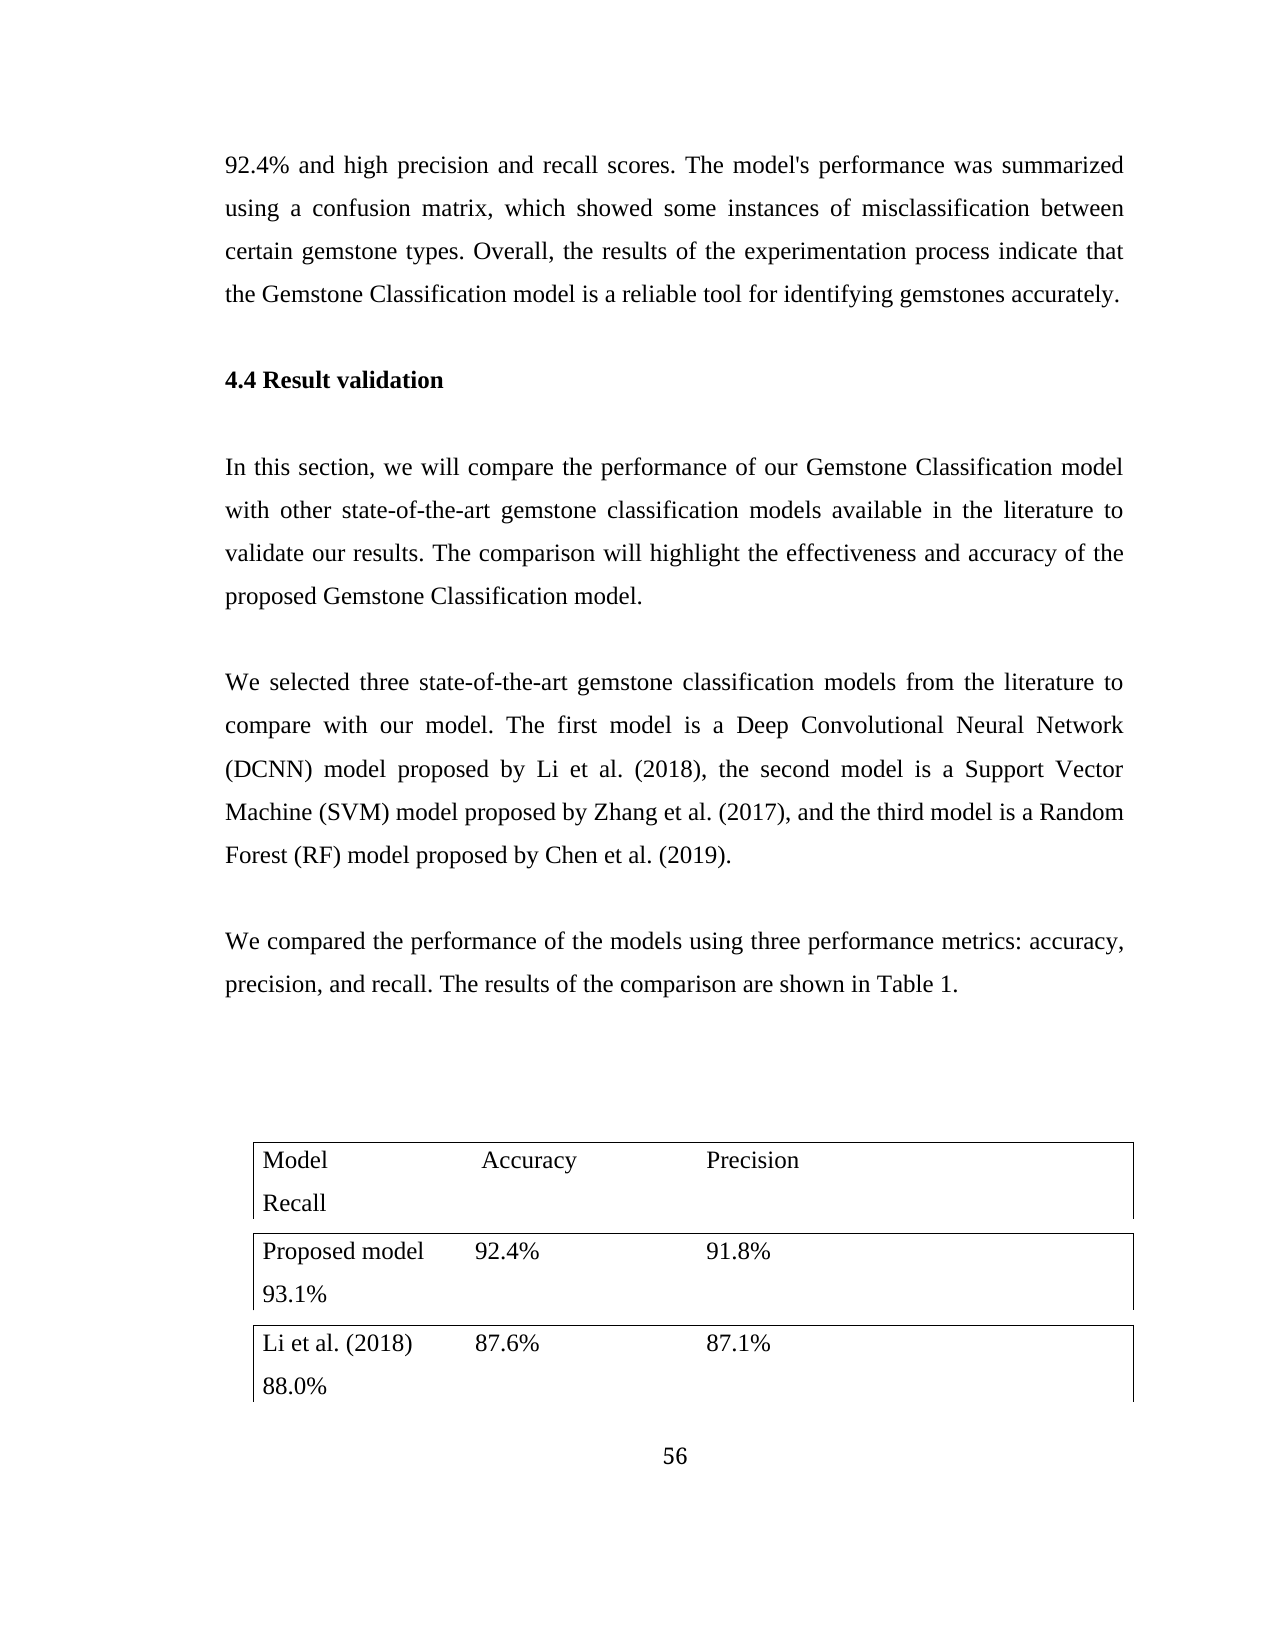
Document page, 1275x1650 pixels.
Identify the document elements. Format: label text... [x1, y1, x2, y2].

list Proposed model 92.4% 91.8% 93.1% [254, 1234, 1133, 1310]
list Model Accuracy Precision Recall [254, 1143, 1133, 1219]
list In this section, we will compare the performance of our Gemstone Classification model with other state-of-the-art gemstone classification models available in the literature to validate our results. The comparison will highlight the effectiveness and accuracy of the proposed Gemstone Classification model. [225, 452, 1125, 610]
list We selected three state-of-the-art gemstone classification models from the literature to compare with our model. The first model is a Deep Convolutional Neural Network (DCNN) model proposed by Li et al. (2018), the second model is a Support Vector Machine (SVM) model proposed by Zhang et al. (2017), and the third model is a Random Forest (RF) model proposed by Chen et al. (2019). [225, 667, 1125, 869]
list Li et al. (2018) 87.6% 87.1% 88.0% [254, 1326, 1133, 1402]
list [225, 150, 1125, 308]
list We compared the performance of the models using three performance metrics: accuracy, precision, and recall. The results of the comparison are shown in Table 1. [225, 926, 1125, 998]
list Result validation [225, 366, 1125, 394]
